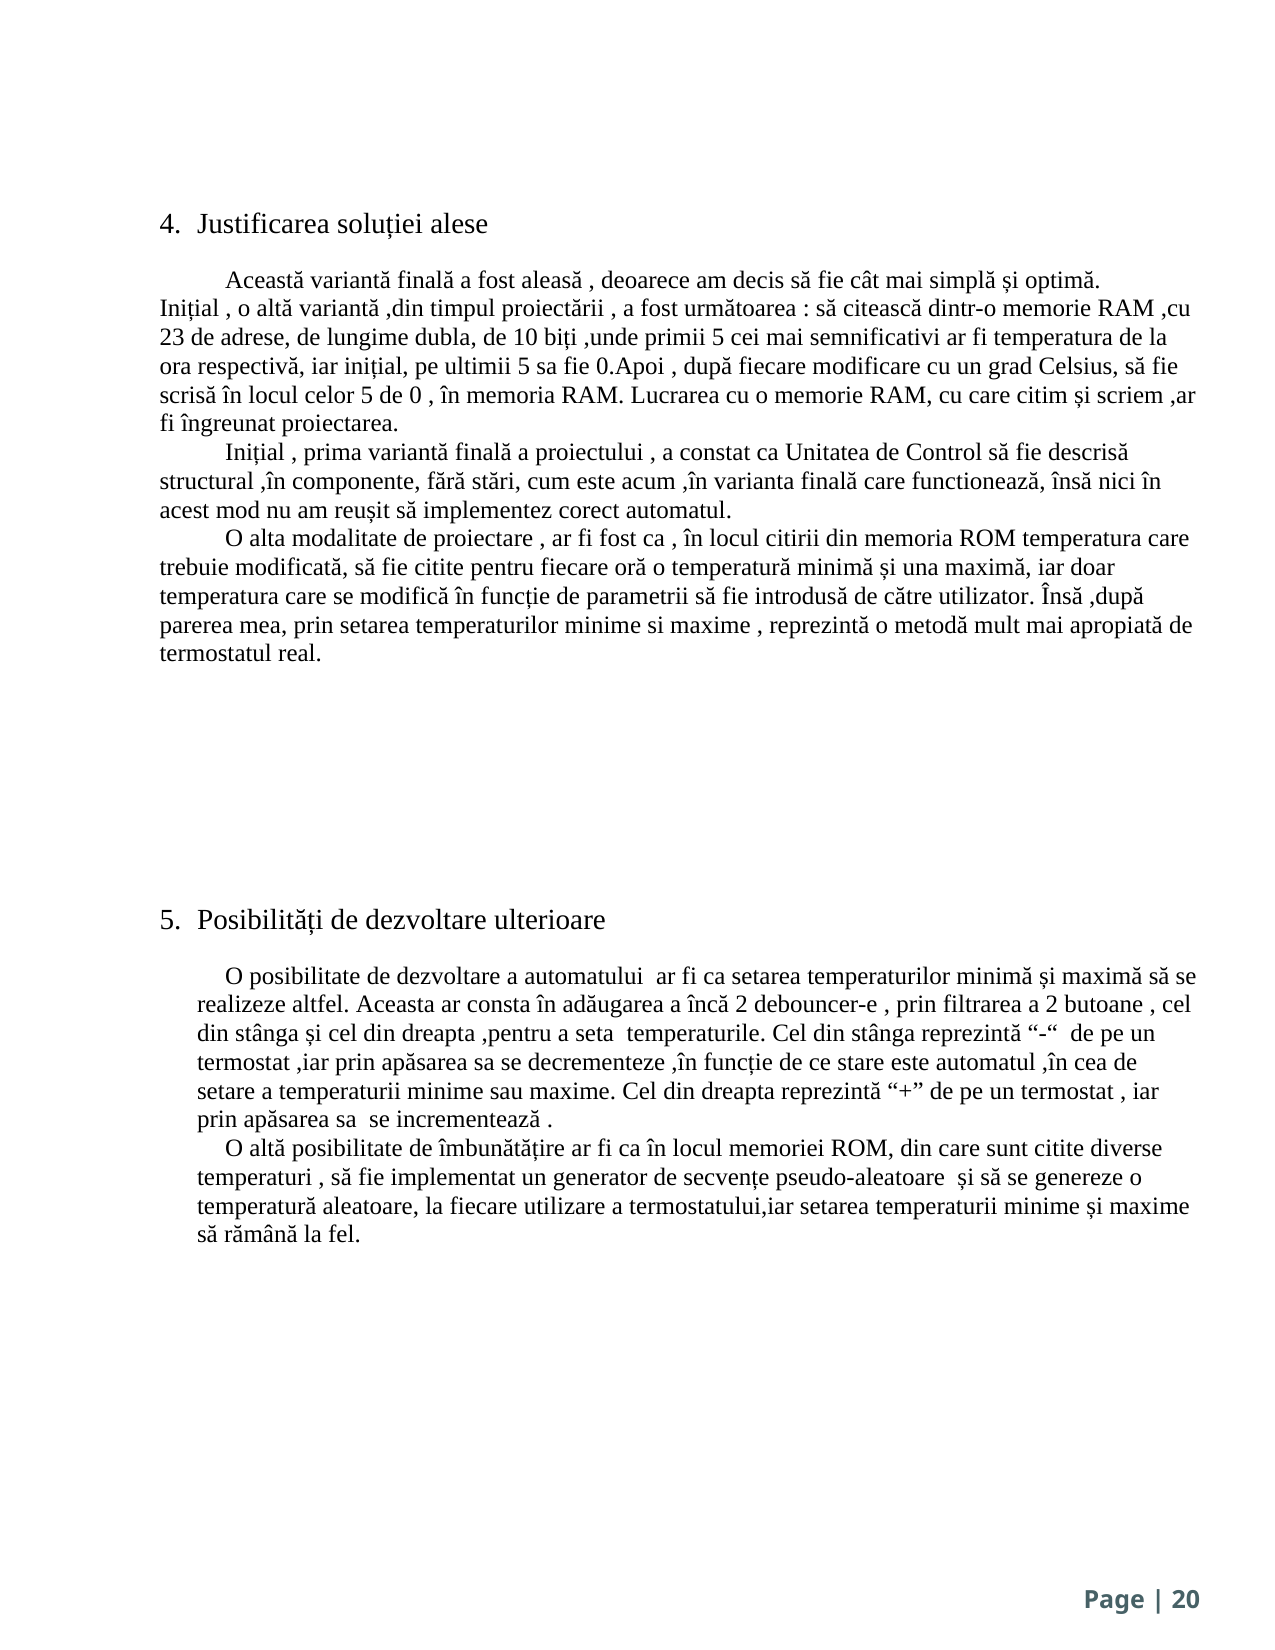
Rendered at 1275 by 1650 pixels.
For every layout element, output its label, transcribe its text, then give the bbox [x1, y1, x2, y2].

text Inițial , o altă variantă ,din timpul proiectării , a fost următoarea : să citească dintr-o memorie RAM ,cu 23 de adrese, de lungime dubla, de 10 biți ,unde primii 5 cei mai semnificativi ar fi temperatura de la ora respectivă, iar inițial, pe ultimii 5 sa fie 0.Apoi , după fiecare modificare cu un grad Celsius, să fie scrisă în locul celor 5 de 0 , în memoria RAM. Lucrarea cu o memorie RAM, cu care citim și scriem ,ar fi îngreunat proiectarea. [159, 293, 1200, 437]
subtitle Justificarea soluției alese [159, 206, 1200, 240]
text O alta modalitate de proiectare , ar fi fost ca , în locul citirii din memoria ROM temperatura care trebuie modificată, să fie citite pentru fiecare oră o temperatură minimă și una maximă, iar doar temperatura care se modifică în funcție de parametrii să fie introdusă de către utilizator. Însă ,după parerea mea, prin setarea temperaturilor minime si maxime , reprezintă o metodă mult mai apropiată de termostatul real. [159, 523, 1200, 667]
subtitle Posibilități de dezvoltare ulterioare [159, 902, 1200, 936]
text O altă posibilitate de îmbunătățire ar fi ca în locul memoriei ROM, din care sunt citite diverse temperaturi , să fie implementat un generator de secvențe pseudo-aleatoare și să se genereze o temperatură aleatoare, la fiecare utilizare a termostatului,iar setarea temperaturii minime și maxime să rămână la fel. [197, 1133, 1200, 1248]
text O posibilitate de dezvoltare a automatului ar fi ca setarea temperaturilor minimă și maximă să se realizeze altfel. Aceasta ar consta în adăugarea a încă 2 debouncer-e , prin filtrarea a 2 butoane , cel din stânga și cel din dreapta ,pentru a seta temperaturile. Cel din stânga reprezintă “-“ de pe un termostat ,iar prin apăsarea sa se decrementeze ,în funcție de ce stare este automatul ,în cea de setare a temperaturii minime sau maxime. Cel din dreapta reprezintă “+” de pe un termostat , iar prin apăsarea sa se incrementează . [197, 961, 1200, 1133]
text Această variantă finală a fost aleasă , deoarece am decis să fie cât mai simplă și optimă. [159, 265, 1200, 293]
text Inițial , prima variantă finală a proiectului , a constat ca Unitatea de Control să fie descrisă structural ,în componente, fără stări, cum este acum ,în varianta finală care functionează, însă nici în acest mod nu am reușit să implementez corect automatul. [159, 437, 1200, 523]
